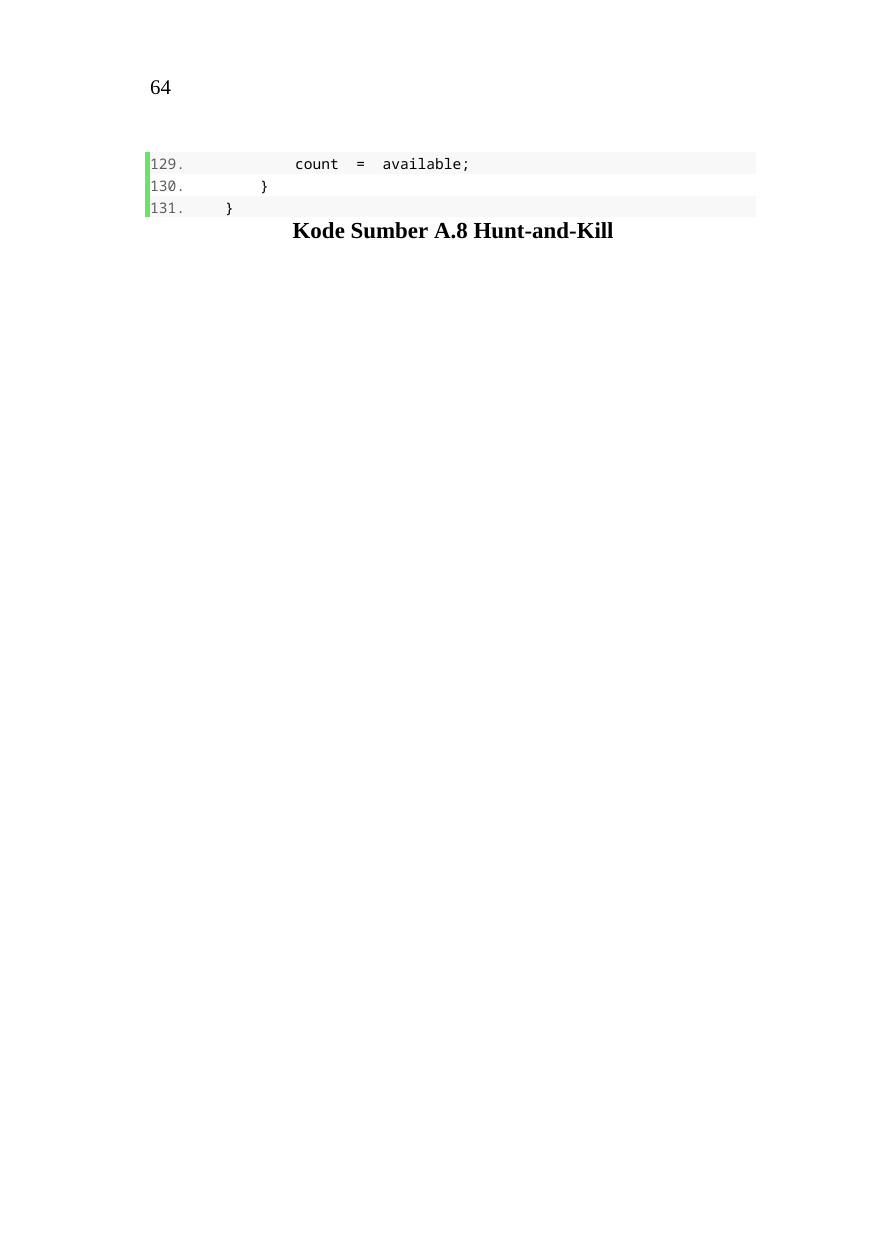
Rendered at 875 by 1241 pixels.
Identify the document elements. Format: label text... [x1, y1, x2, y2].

list count = available; [150, 152, 756, 174]
list } [150, 174, 756, 196]
list } [150, 196, 756, 217]
